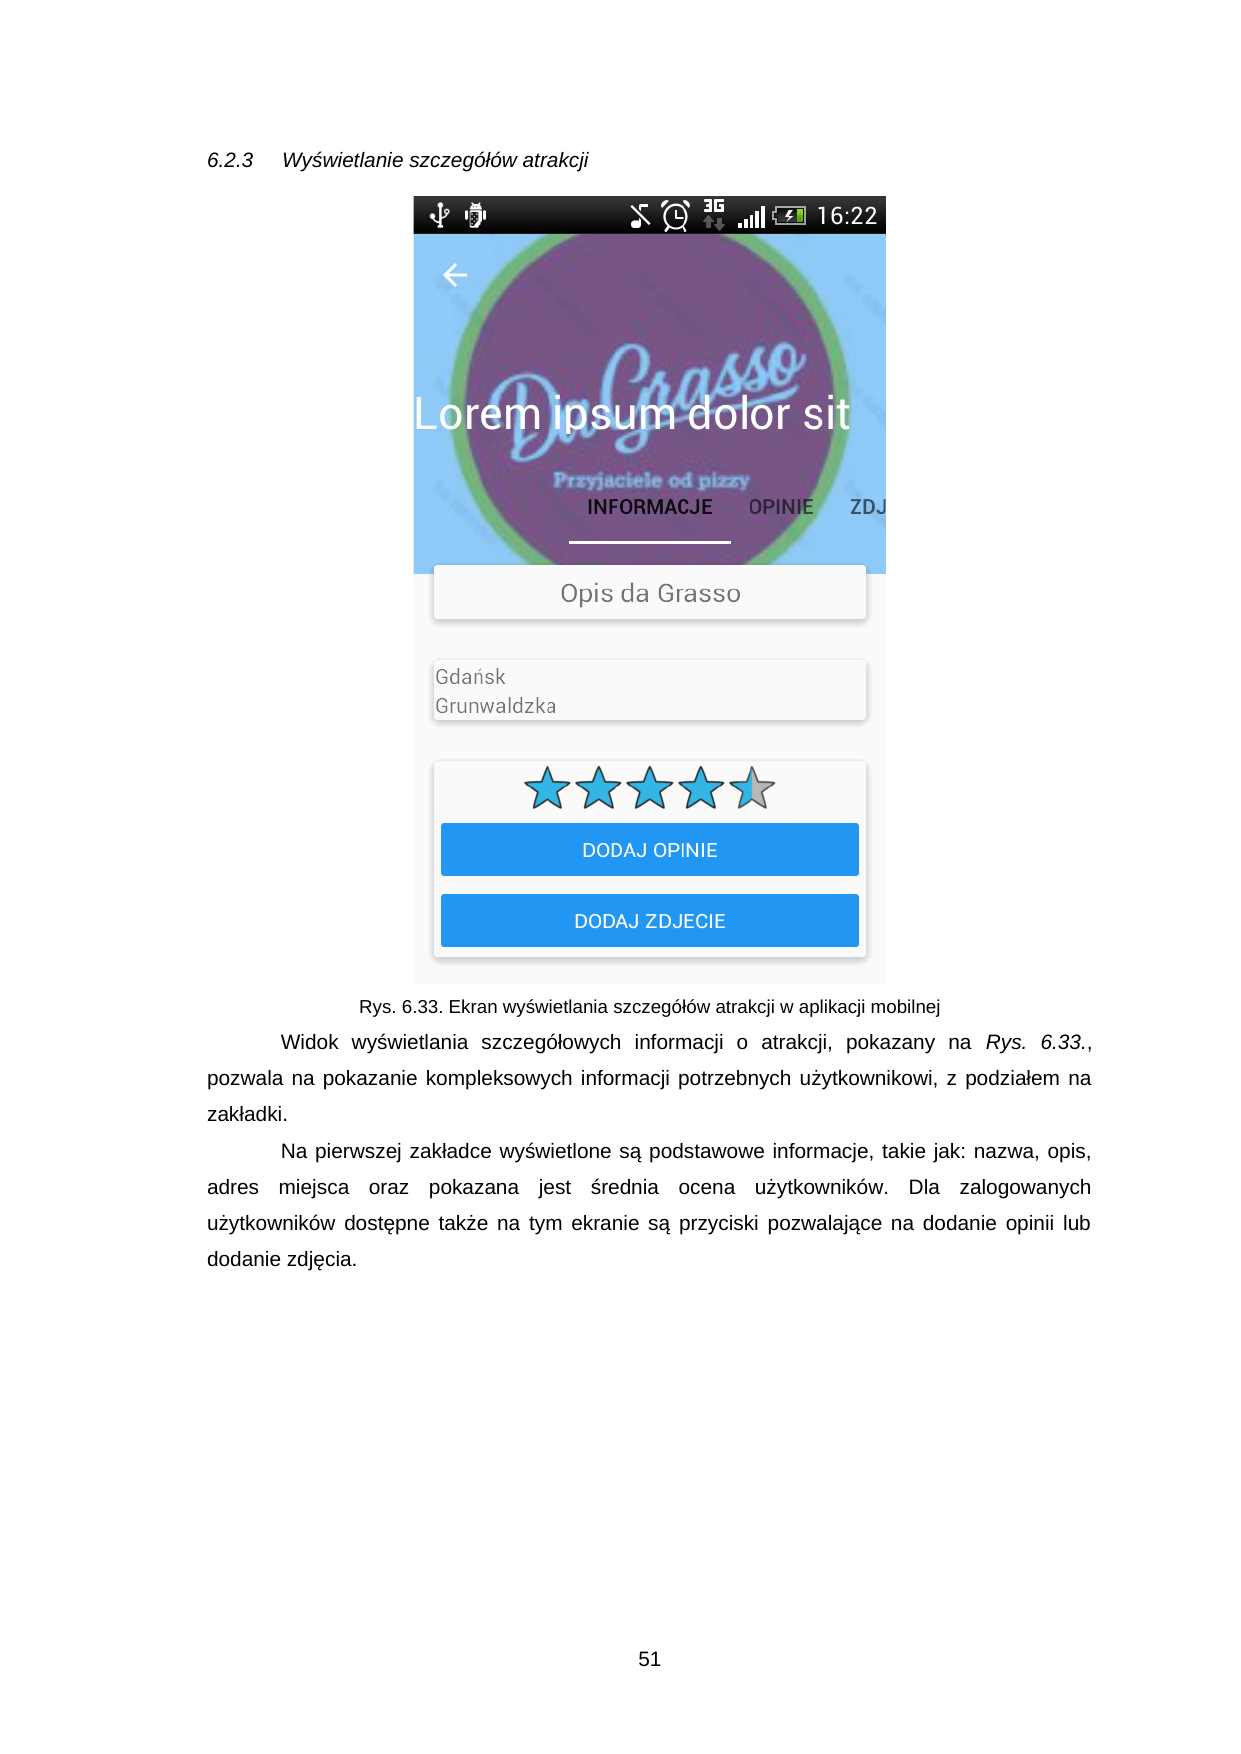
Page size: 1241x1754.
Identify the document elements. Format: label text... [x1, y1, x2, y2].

picture [413, 196, 886, 984]
subtitle Wyświetlanie szczegółów atrakcji [207, 148, 1092, 172]
text Na pierwszej zakładce wyświetlone są podstawowe informacje, takie jak: nazwa, opis, adres miejsca oraz pokazana jest średnia ocena użytkowników. Dla zalogowanych użytkowników dostępne także na tym ekranie są przyciski pozwalające na dodanie opinii lub dodanie zdjęcia. [207, 1138, 1092, 1270]
